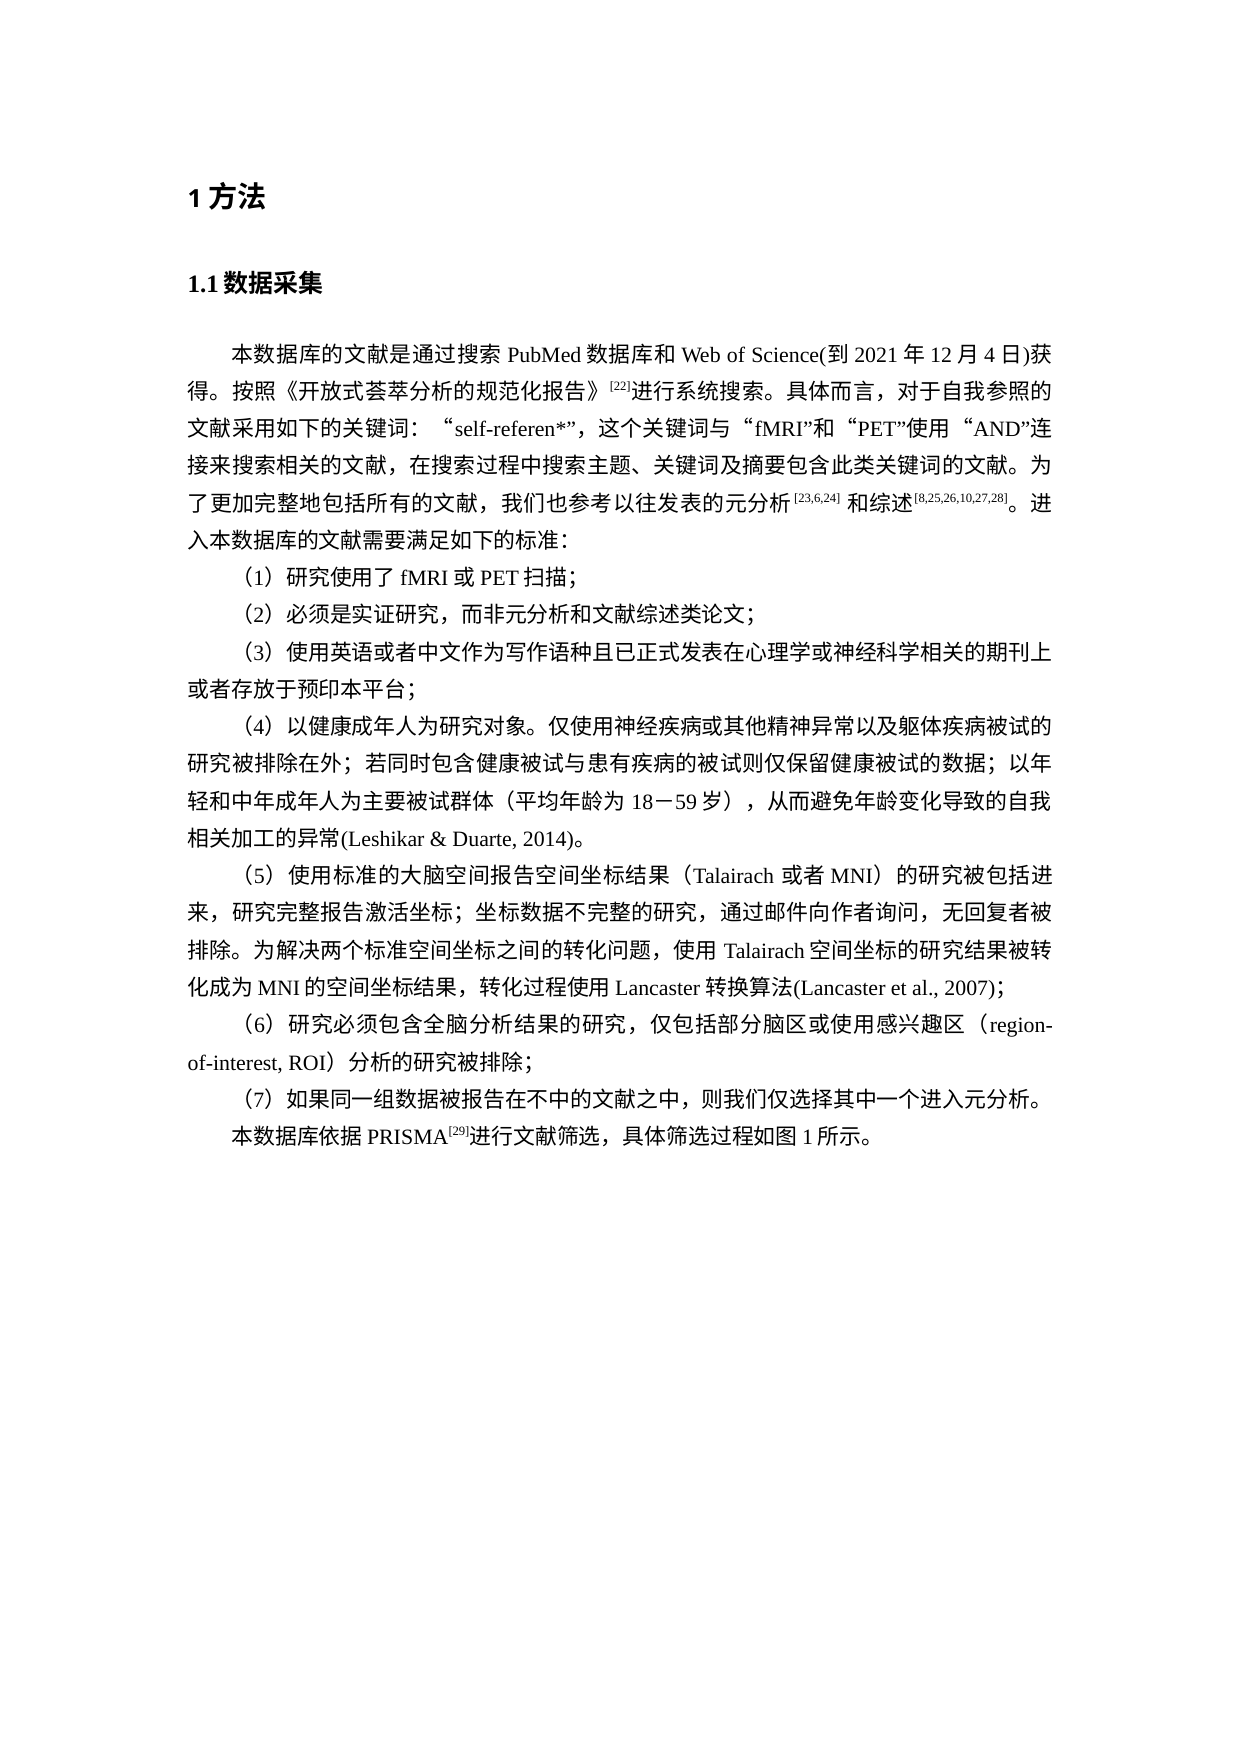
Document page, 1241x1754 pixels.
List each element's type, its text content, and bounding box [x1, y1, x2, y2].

text （2）必须是实证研究，而非元分析和文献综述类论文； [187, 597, 1053, 629]
text 1 方法 [187, 162, 1031, 227]
text 本数据库依据PRISMA[29]进行文献筛选，具体筛选过程如图1所示。 [187, 1118, 1053, 1151]
text （1）研究使用了fMRI 或PET扫描； [187, 560, 1053, 592]
text （5）使用标准的大脑空间报告空间坐标结果（Talairach 或者MNI）的研究被包括进来，研究完整报告激活坐标；坐标数据不完整的研究，通过邮件向作者询问，无回复者被排除。为解决两个标准空间坐标之间的转化问题，使用Talairach空间坐标的研究结果被转化成为MNI的空间坐标结果，转化过程使用Lancaster 转换算法(Lancaster et al., 2007)； [187, 858, 1053, 1002]
text （4）以健康成年人为研究对象。仅使用神经疾病或其他精神异常以及躯体疾病被试的研究被排除在外；若同时包含健康被试与患有疾病的被试则仅保留健康被试的数据；以年轻和中年成年人为主要被试群体（平均年龄为18－59岁），从而避免年龄变化导致的自我相关加工的异常(Leshikar & Duarte, 2014)。 [187, 709, 1053, 853]
text （3）使用英语或者中文作为写作语种且已正式发表在心理学或神经科学相关的期刊上或者存放于预印本平台； [187, 634, 1053, 704]
text （6）研究必须包含全脑分析结果的研究，仅包括部分脑区或使用感兴趣区（region-of-interest, ROI）分析的研究被排除； [187, 1007, 1053, 1077]
text （7）如果同一组数据被报告在不中的文献之中，则我们仅选择其中一个进入元分析。 [187, 1081, 1053, 1114]
text 本数据库的文献是通过搜索PubMed数据库和Web of Science(到2021年12月4日)获得。按照《开放式荟萃分析的规范化报告》[22]进行系统搜索。具体而言，对于自我参照的文献采用如下的关键词：“self-referen*”，这个关键词与“fMRI”和“PET”使用“AND”连接来搜索相关的文献，在搜索过程中搜索主题、关键词及摘要包含此类关键词的文献。为了更加完整地包括所有的文献，我们也参考以往发表的元分析[23,6,24] 和综述[8,25,26,10,27,28]。进入本数据库的文献需要满足如下的标准： [187, 336, 1053, 555]
subtitle 1.1数据采集 [187, 249, 1053, 314]
